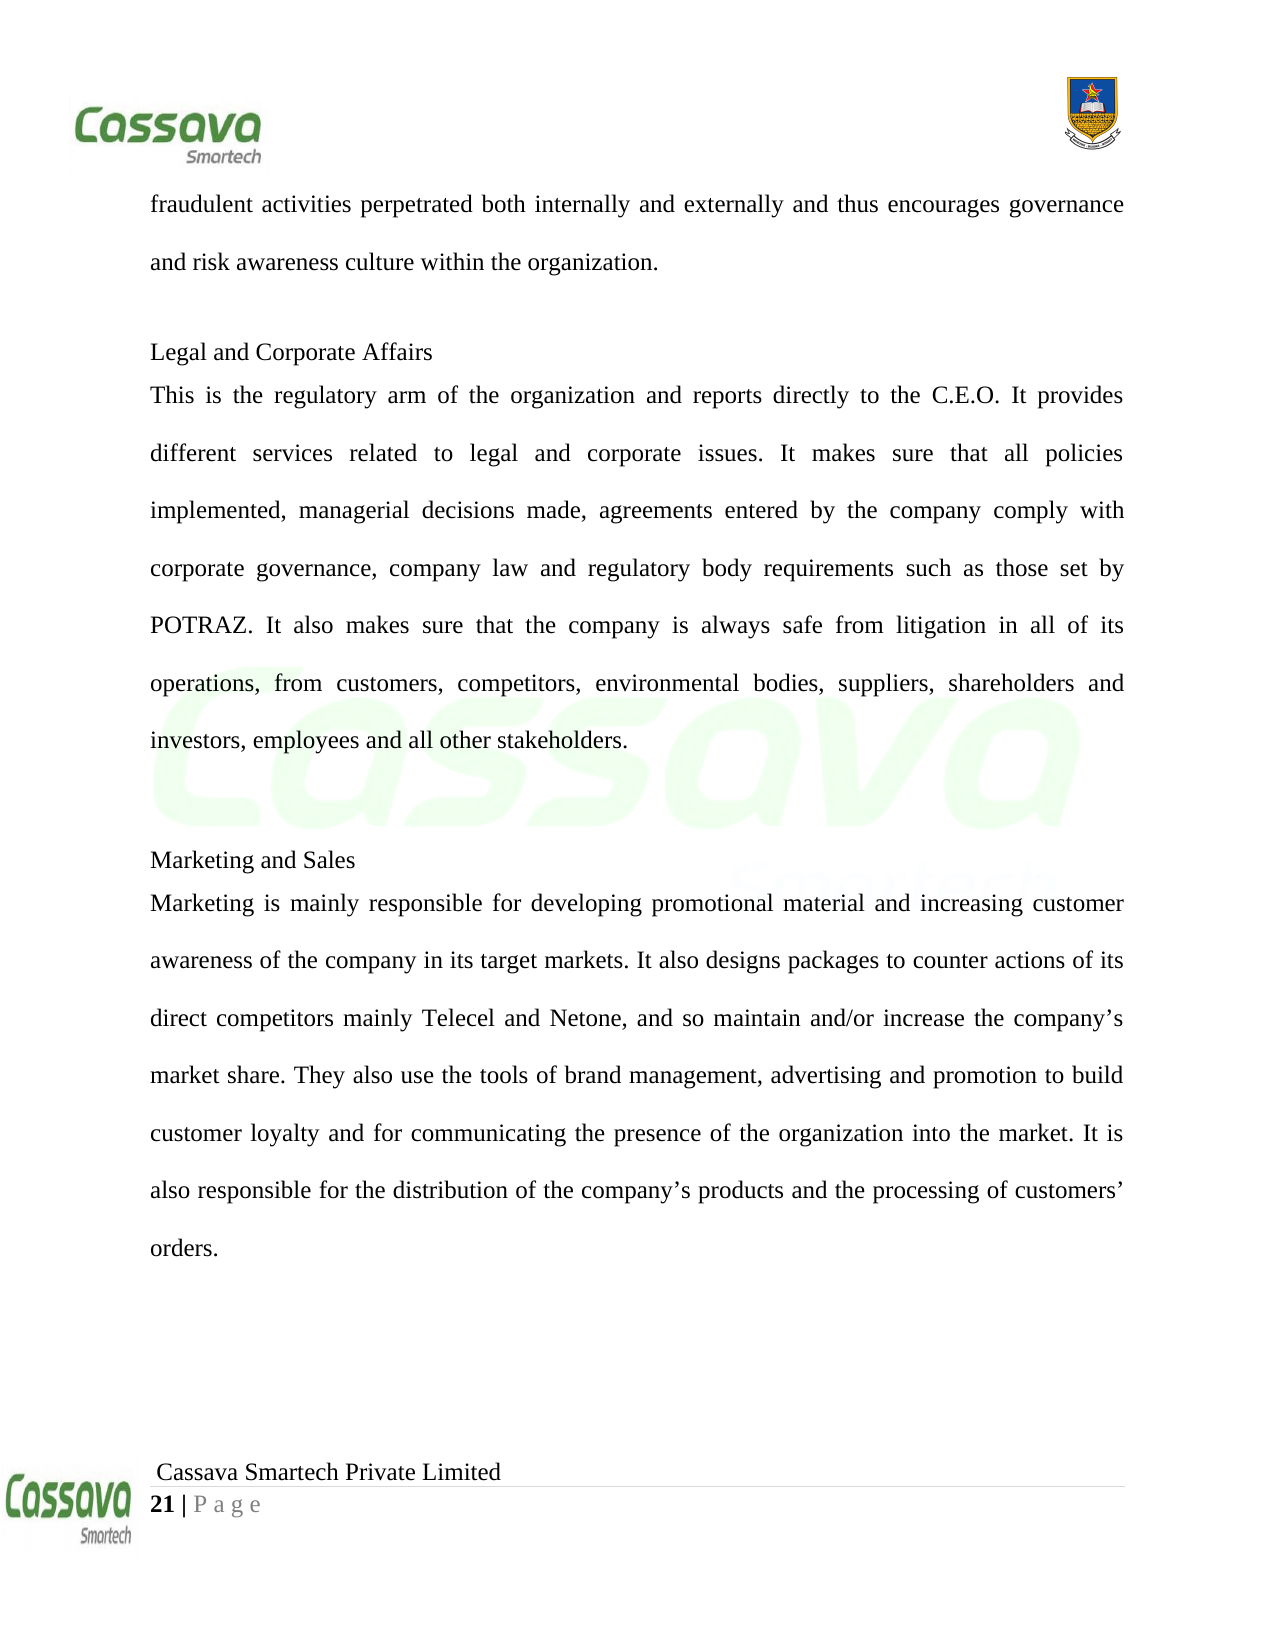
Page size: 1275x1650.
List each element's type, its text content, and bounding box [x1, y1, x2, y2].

subtitle Marketing and Sales [150, 845, 1125, 873]
subtitle Legal and Corporate Affairs [150, 337, 1125, 366]
picture [1, 1458, 140, 1558]
picture [1061, 75, 1125, 161]
text Marketing is mainly responsible for developing promotional material and increasing customer awareness of the company in its target markets. It also designs packages to counter actions of its direct competitors mainly Telecel and Netone, and so maintain and/or increase the company’s market share. They also use the tools of brand management, advertising and promotion to build customer loyalty and for communicating the presence of the organization into the market. It is also responsible for the distribution of the company’s products and the processing of customers’ orders. [150, 888, 1125, 1262]
text This is the regulatory arm of the organization and reports directly to the C.E.O. It provides different services related to legal and corporate issues. It makes sure that all policies implemented, managerial decisions made, agreements entered by the company comply with corporate governance, company law and regulatory body requirements such as those set by POTRAZ. It also makes sure that the company is always safe from litigation in all of its operations, from customers, competitors, environmental bodies, suppliers, shareholders and investors, employees and all other stakeholders. [150, 381, 1125, 754]
picture [68, 95, 275, 175]
